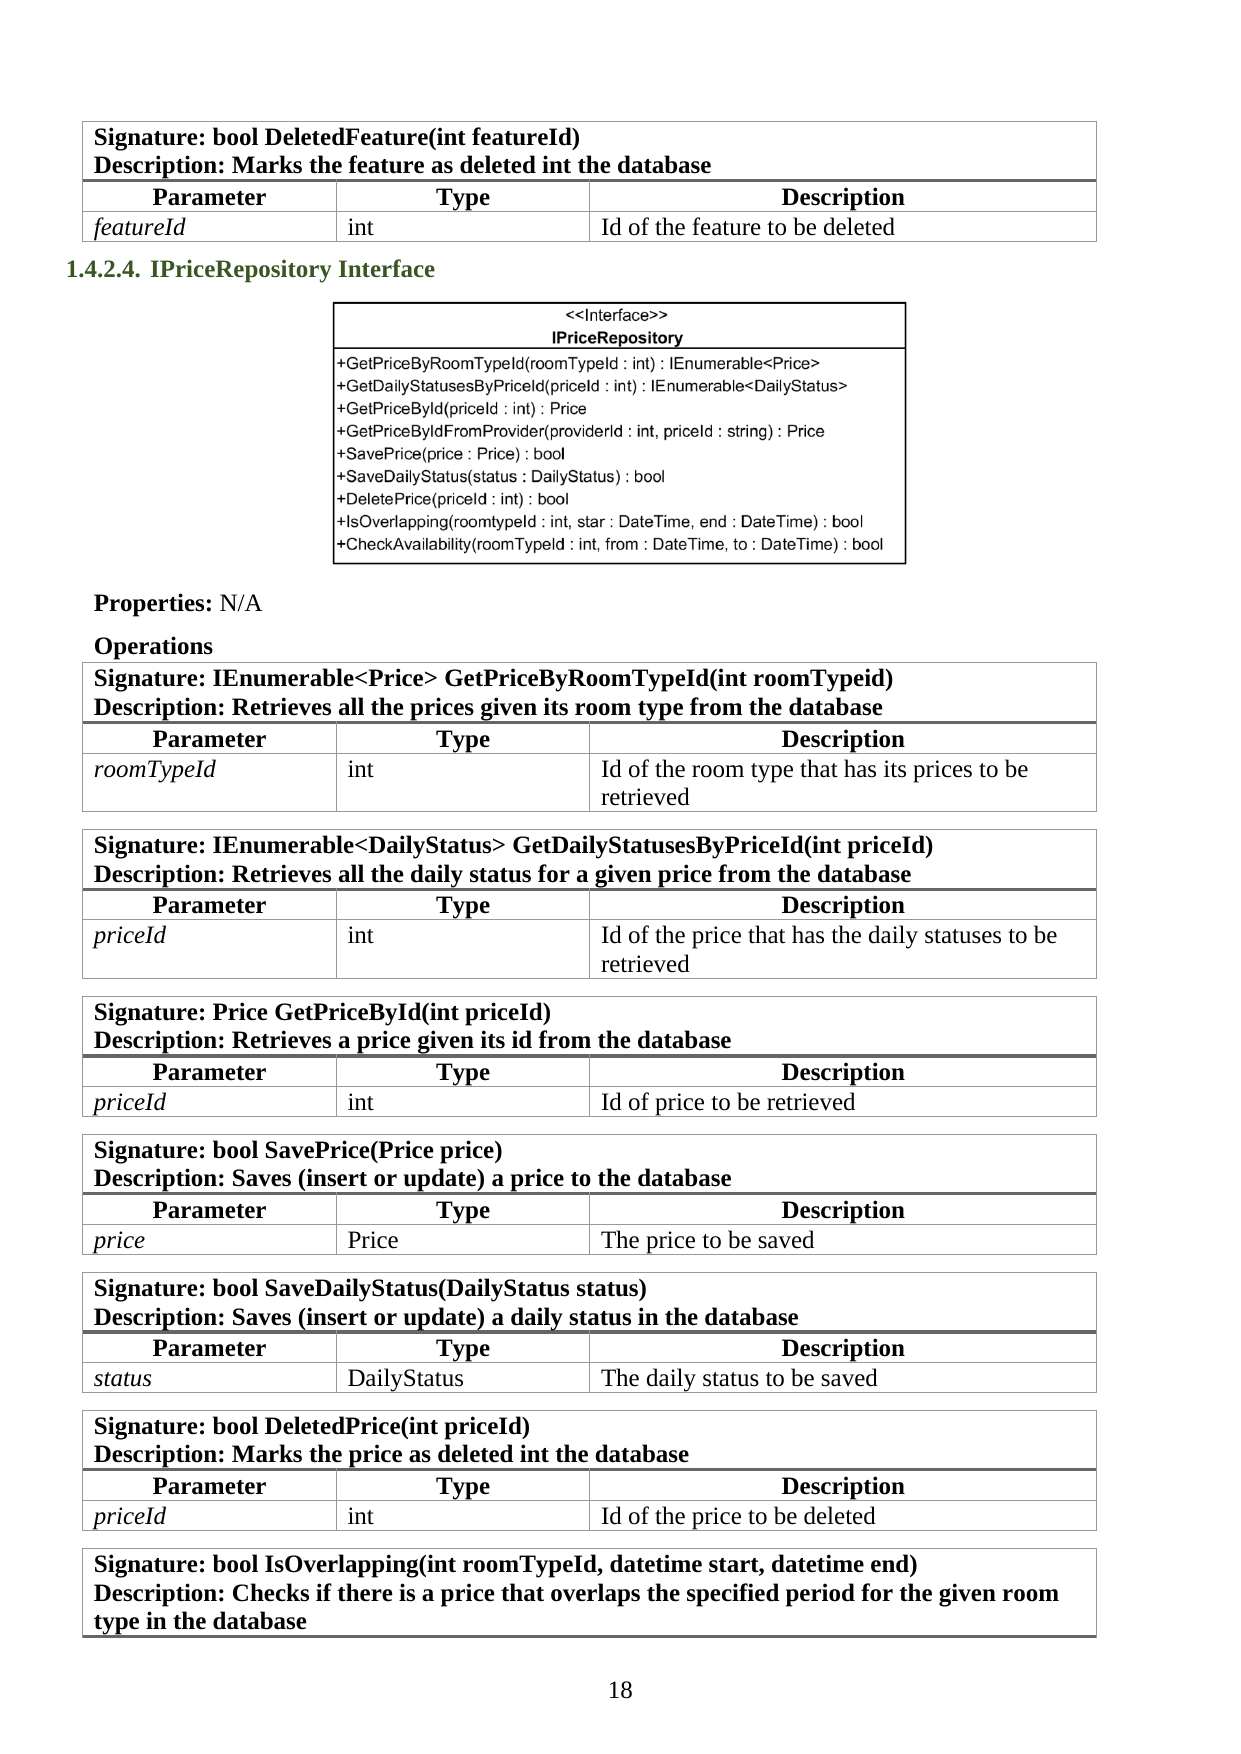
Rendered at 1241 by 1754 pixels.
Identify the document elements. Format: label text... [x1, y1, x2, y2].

table_cell Id of price to be retrieved [590, 1087, 1096, 1116]
table_header Signature: bool SavePrice(Price price) Description: Saves (insert or update) a price to the database [83, 1135, 1096, 1192]
table_header Signature: IEnumerable<Price> GetPriceByRoomTypeId(int roomTypeid) Description: Retrieves all the prices given its room type from the database [83, 663, 1096, 721]
table_cell Description [590, 891, 1096, 919]
table_header Signature: bool DeletedFeature(int featureId) Description: Marks the feature as deleted int the database [83, 122, 1096, 179]
table_cell Id of the price that has the daily statuses to be retrieved [590, 920, 1096, 978]
table_cell Type [337, 1195, 589, 1224]
table_cell Type [337, 724, 589, 753]
table_cell The price to be saved [590, 1225, 1096, 1254]
table_cell Description [590, 1471, 1096, 1500]
table_header Signature: IEnumerable<DailyStatus> GetDailyStatusesByPriceId(int priceId) Description: Retrieves all the daily status for a given price from the database [83, 830, 1096, 887]
table_cell Description [590, 182, 1096, 211]
table_cell Parameter [83, 1471, 336, 1500]
subtitle IPriceRepository Interface [141, 254, 1146, 283]
table_header Signature: bool SaveDailyStatus(DailyStatus status) Description: Saves (insert or update) a daily status in the database [83, 1273, 1096, 1330]
table_cell Parameter [83, 1058, 336, 1086]
table_header Signature: bool DeletedPrice(int priceId) Description: Marks the price as deleted int the database [83, 1411, 1096, 1468]
table_cell Description [590, 724, 1096, 753]
table_cell Parameter [83, 891, 336, 919]
table_cell priceId [83, 1501, 336, 1530]
picture [330, 297, 911, 569]
table_cell int [337, 1087, 589, 1116]
table_cell DailyStatus [337, 1363, 589, 1392]
table_cell Parameter [83, 1195, 336, 1224]
table_cell featureId [83, 212, 336, 241]
table_cell roomTypeId [83, 754, 336, 811]
table_cell Id of the feature to be deleted [590, 212, 1096, 241]
table_cell Type [337, 1334, 589, 1362]
table_cell status [83, 1363, 336, 1392]
table_cell Description [590, 1058, 1096, 1086]
table_cell int [337, 920, 589, 978]
table_cell Description [590, 1195, 1096, 1224]
table_cell int [337, 754, 589, 811]
table_cell Price [337, 1225, 589, 1254]
table_cell Type [337, 891, 589, 919]
table_cell Description [590, 1334, 1096, 1362]
table_header Signature: bool IsOverlapping(int roomTypeId, datetime start, datetime end) Description: Checks if there is a price that overlaps the specified period for the given room type in the database [83, 1549, 1096, 1635]
table_cell int [337, 1501, 589, 1530]
table_cell priceId [83, 920, 336, 978]
table_cell Parameter [83, 724, 336, 753]
table_cell Type [337, 182, 589, 211]
table_cell Id of the price to be deleted [590, 1501, 1096, 1530]
table_cell Parameter [83, 1334, 336, 1362]
table_cell Parameter [83, 182, 336, 211]
table_cell The daily status to be saved [590, 1363, 1096, 1392]
table_cell Id of the room type that has its prices to be retrieved [590, 754, 1096, 811]
table_cell int [337, 212, 589, 241]
table_cell priceId [83, 1087, 336, 1116]
text Operations [94, 631, 1146, 660]
table_cell price [83, 1225, 336, 1254]
table_cell Type [337, 1058, 589, 1086]
text Properties: N/A [94, 588, 1146, 616]
table_cell Type [337, 1471, 589, 1500]
table_header Signature: Price GetPriceById(int priceId) Description: Retrieves a price given its id from the database [83, 997, 1096, 1054]
